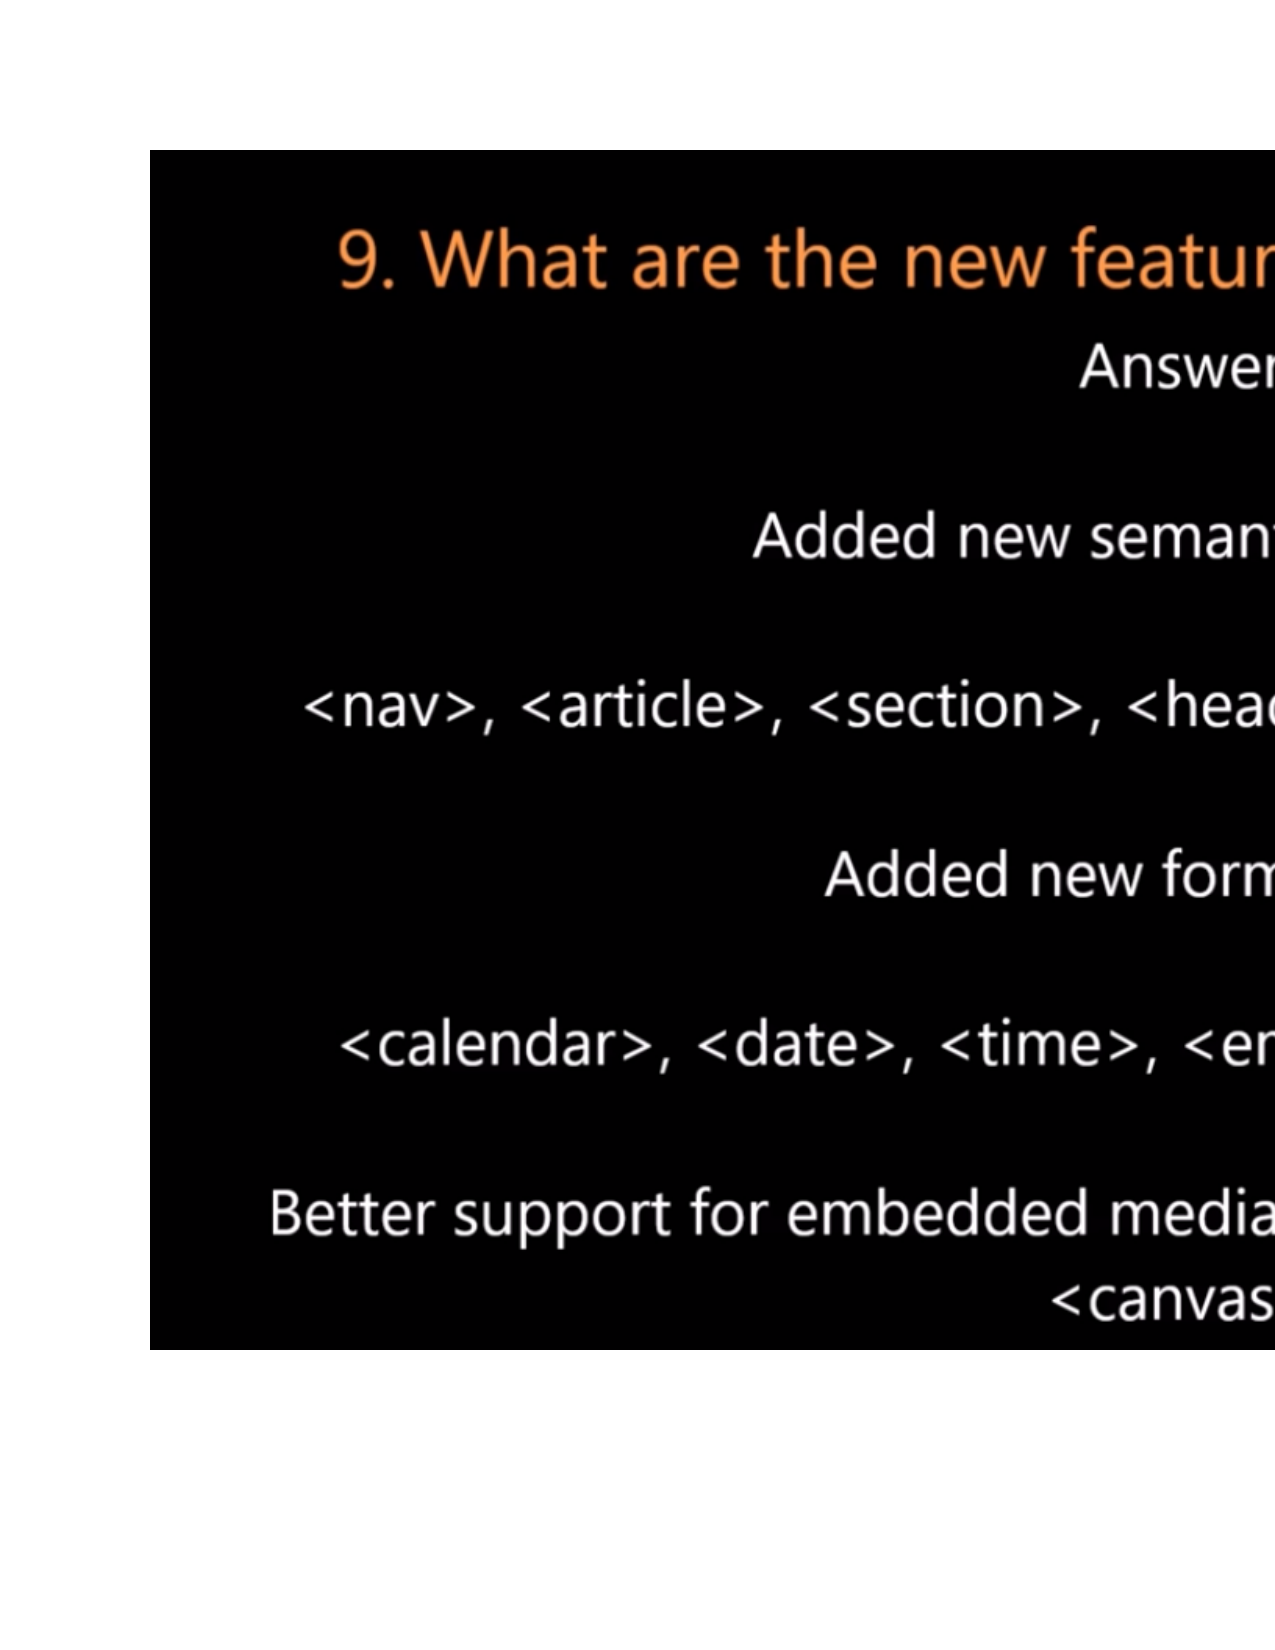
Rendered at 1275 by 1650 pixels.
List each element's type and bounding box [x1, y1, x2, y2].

picture [150, 150, 1275, 1350]
